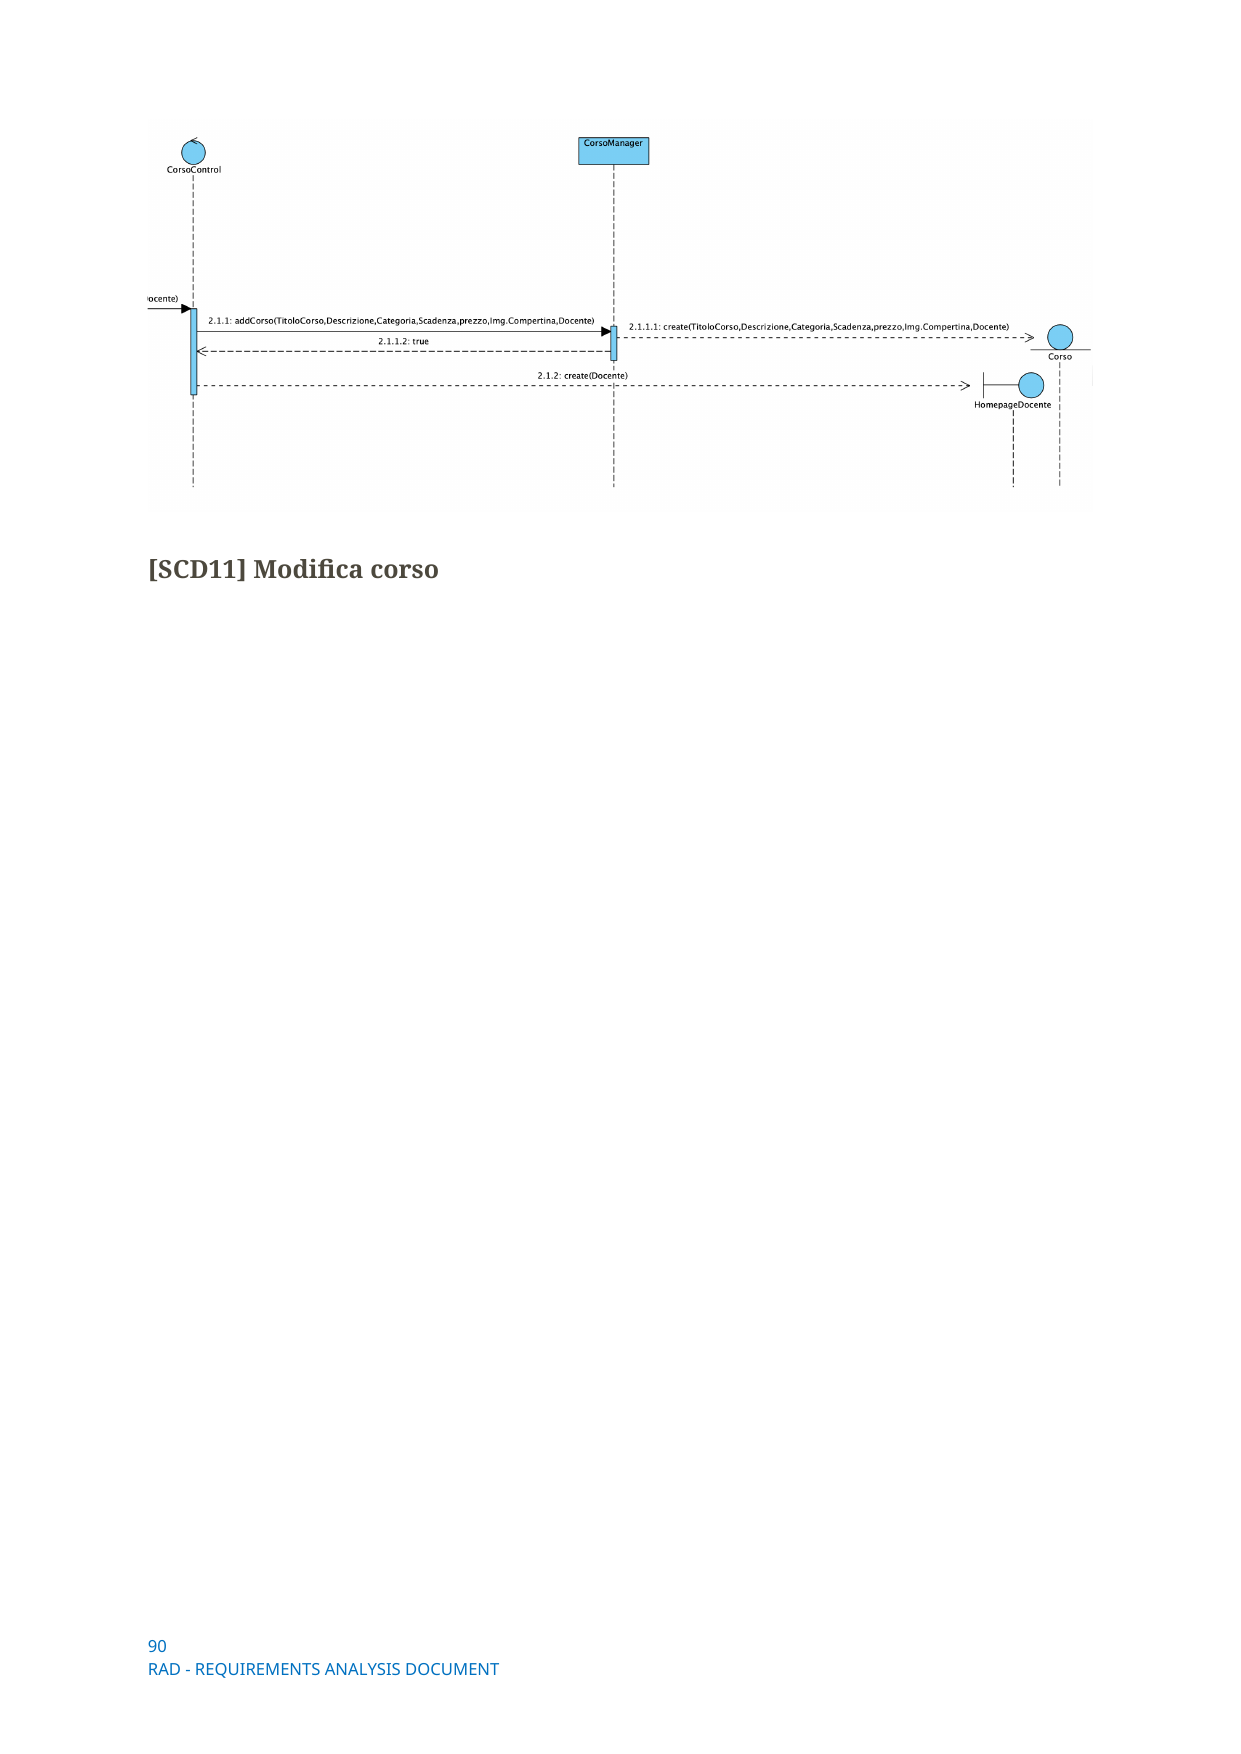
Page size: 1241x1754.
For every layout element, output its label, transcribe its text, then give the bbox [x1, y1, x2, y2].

picture [147, 119, 1093, 512]
subtitle [SCD11] Modifica corso [148, 552, 1092, 586]
